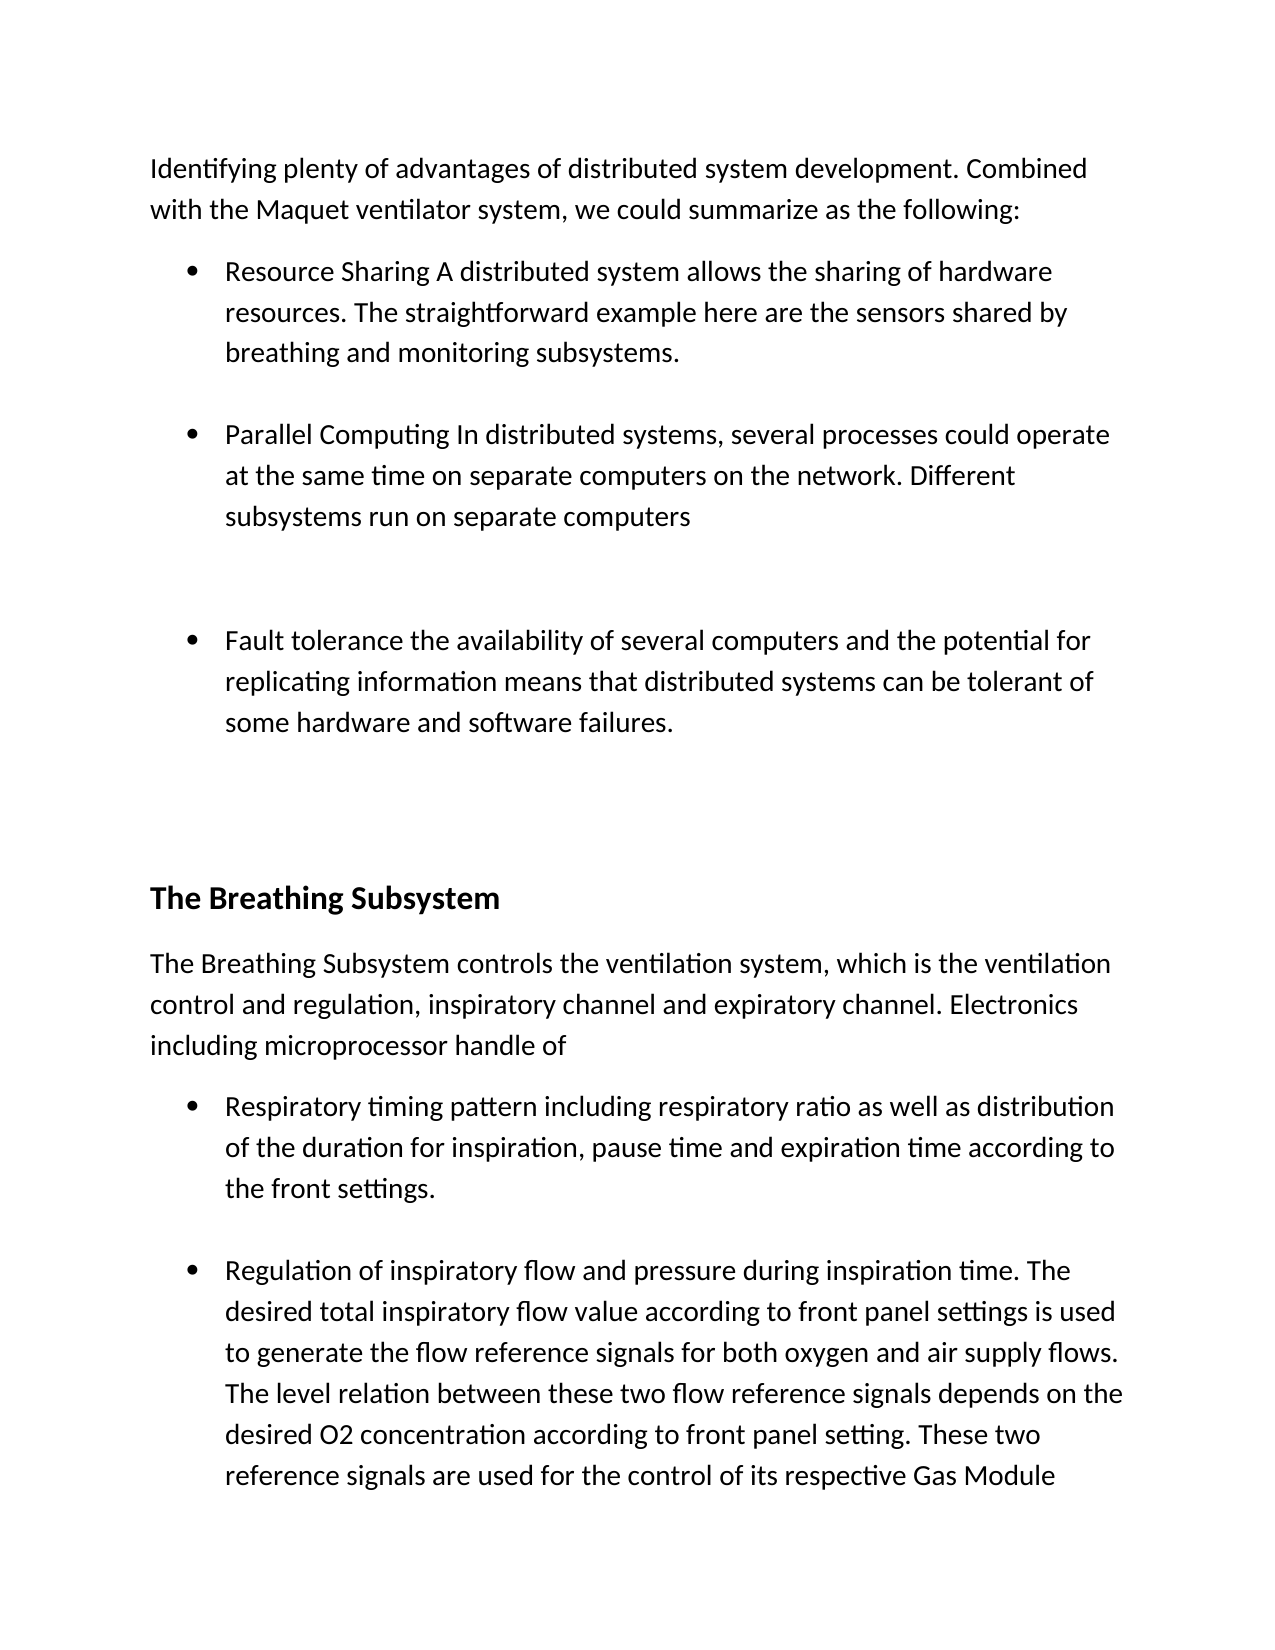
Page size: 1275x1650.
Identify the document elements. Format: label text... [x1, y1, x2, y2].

list Fault tolerance the availability of several computers and the potential for replicating information means that distributed systems can be tolerant of some hardware and software failures. [187, 622, 1125, 739]
list Resource Sharing A distributed system allows the sharing of hardware resources. The straightforward example here are the sensors shared by breathing and monitoring subsystems. [187, 253, 1125, 370]
list Regulation of inspiratory flow and pressure during inspiration time. The desired total inspiratory flow value according to front panel settings is used to generate the flow reference signals for both oxygen and air supply flows. The level relation between these two flow reference signals depends on the desired O2 concentration according to front panel setting. These two reference signals are used for the control of its respective Gas Module [187, 1252, 1125, 1492]
text Identifying plenty of advantages of distributed system development. Combined with the Maquet ventilator system, we could summarize as the following: [150, 150, 1125, 227]
text The Breathing Subsystem controls the ventilation system, which is the ventilation control and regulation, inspiratory channel and expiratory channel. Electronics including microprocessor handle of [150, 945, 1125, 1062]
list Parallel Computing In distributed systems, several processes could operate at the same time on separate computers on the network. Different subsystems run on separate computers [187, 416, 1125, 534]
list Respiratory timing pattern including respiratory ratio as well as distribution of the duration for inspiration, pause time and expiration time according to the front settings. [187, 1088, 1125, 1206]
text The Breathing Subsystem [150, 877, 1125, 918]
